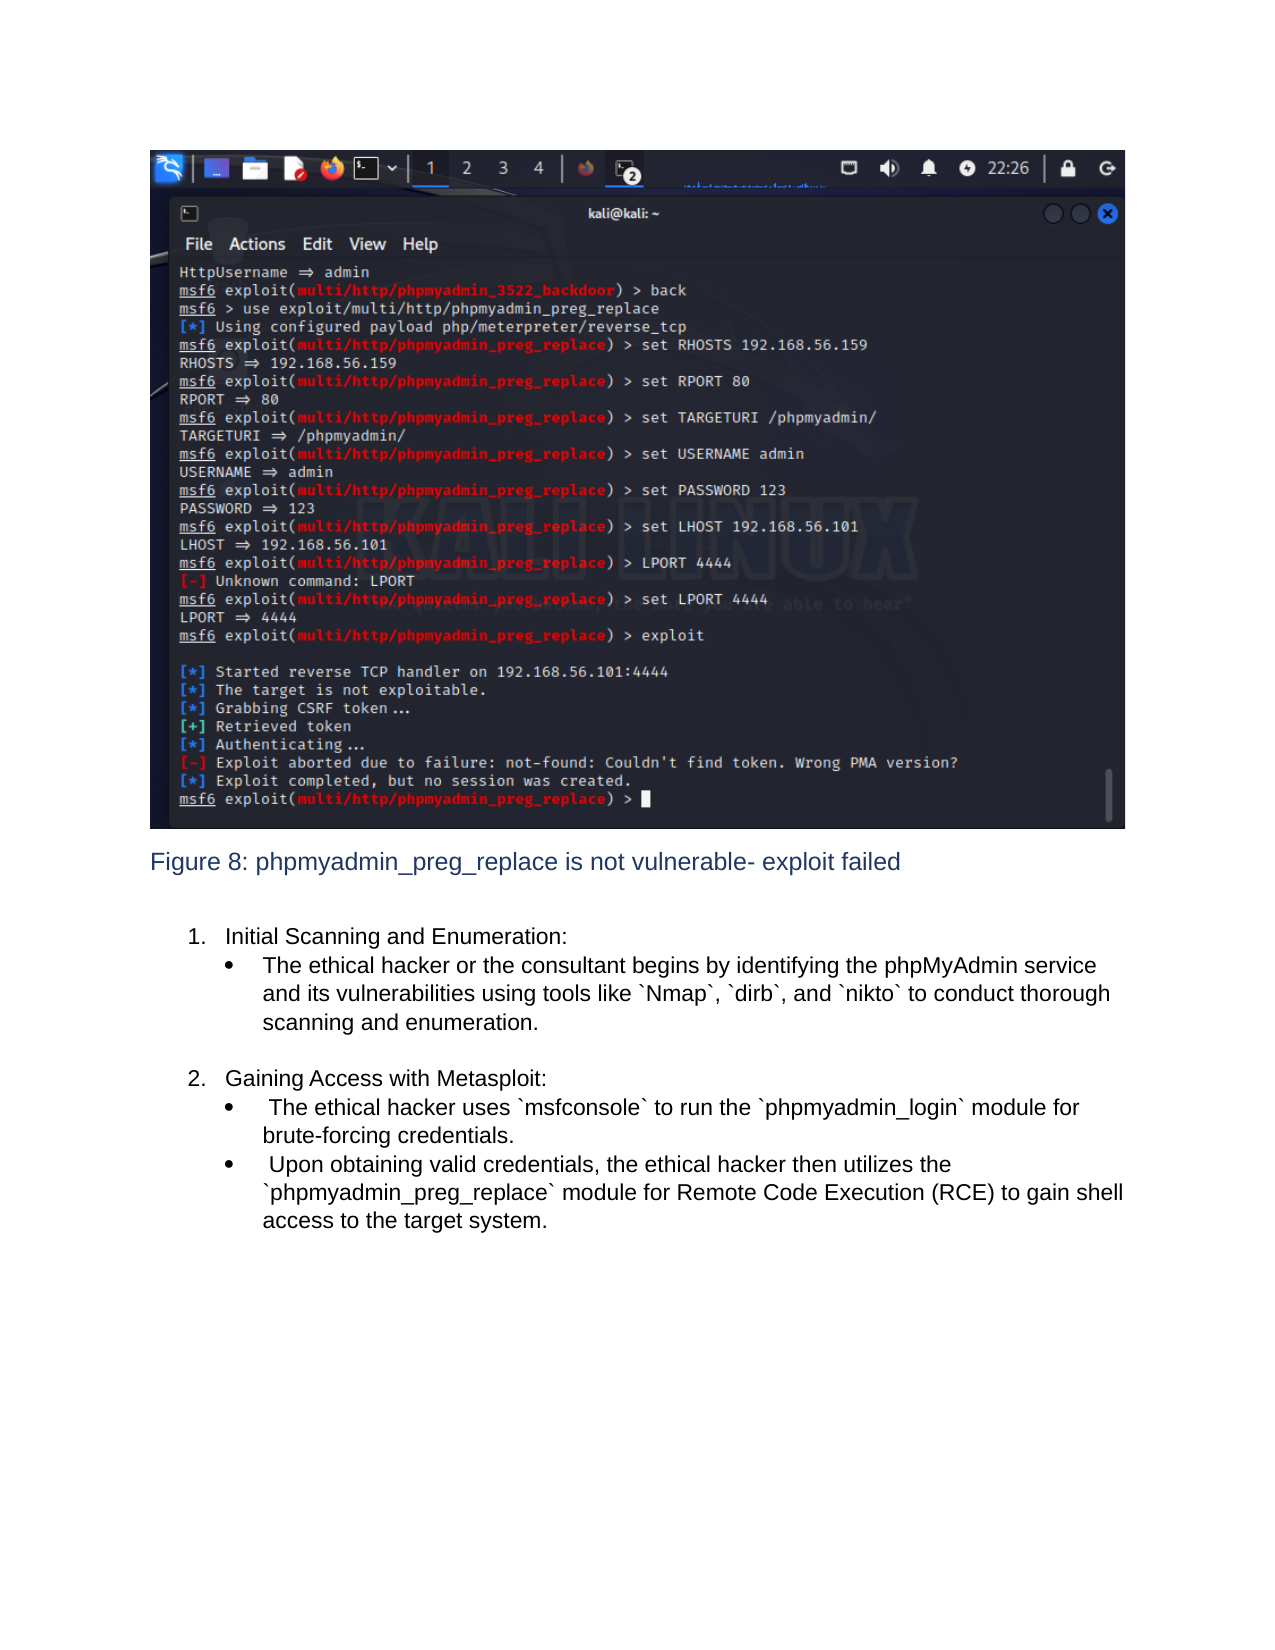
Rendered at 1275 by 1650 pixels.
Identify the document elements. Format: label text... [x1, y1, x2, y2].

picture [150, 150, 1125, 829]
list The ethical hacker uses `msfconsole` to run the `phpmyadmin_login` module for brute-forcing credentials. [225, 1094, 1125, 1148]
list Initial Scanning and Enumeration: [187, 923, 1125, 949]
list The ethical hacker or the consultant begins by identifying the phpMyAdmin service and its vulnerabilities using tools like `Nmap`, `dirb`, and `nikto` to conduct thorough scanning and enumeration. [225, 952, 1125, 1035]
subtitle Figure 8: phpmyadmin_preg_replace is not vulnerable- exploit failed [150, 847, 1125, 876]
list Gaining Access with Metasploit: [187, 1065, 1125, 1092]
list Upon obtaining valid credentials, the ethical hacker then utilizes the `phpmyadmin_preg_replace` module for Remote Code Execution (RCE) to gain shell access to the target system. [225, 1151, 1125, 1234]
